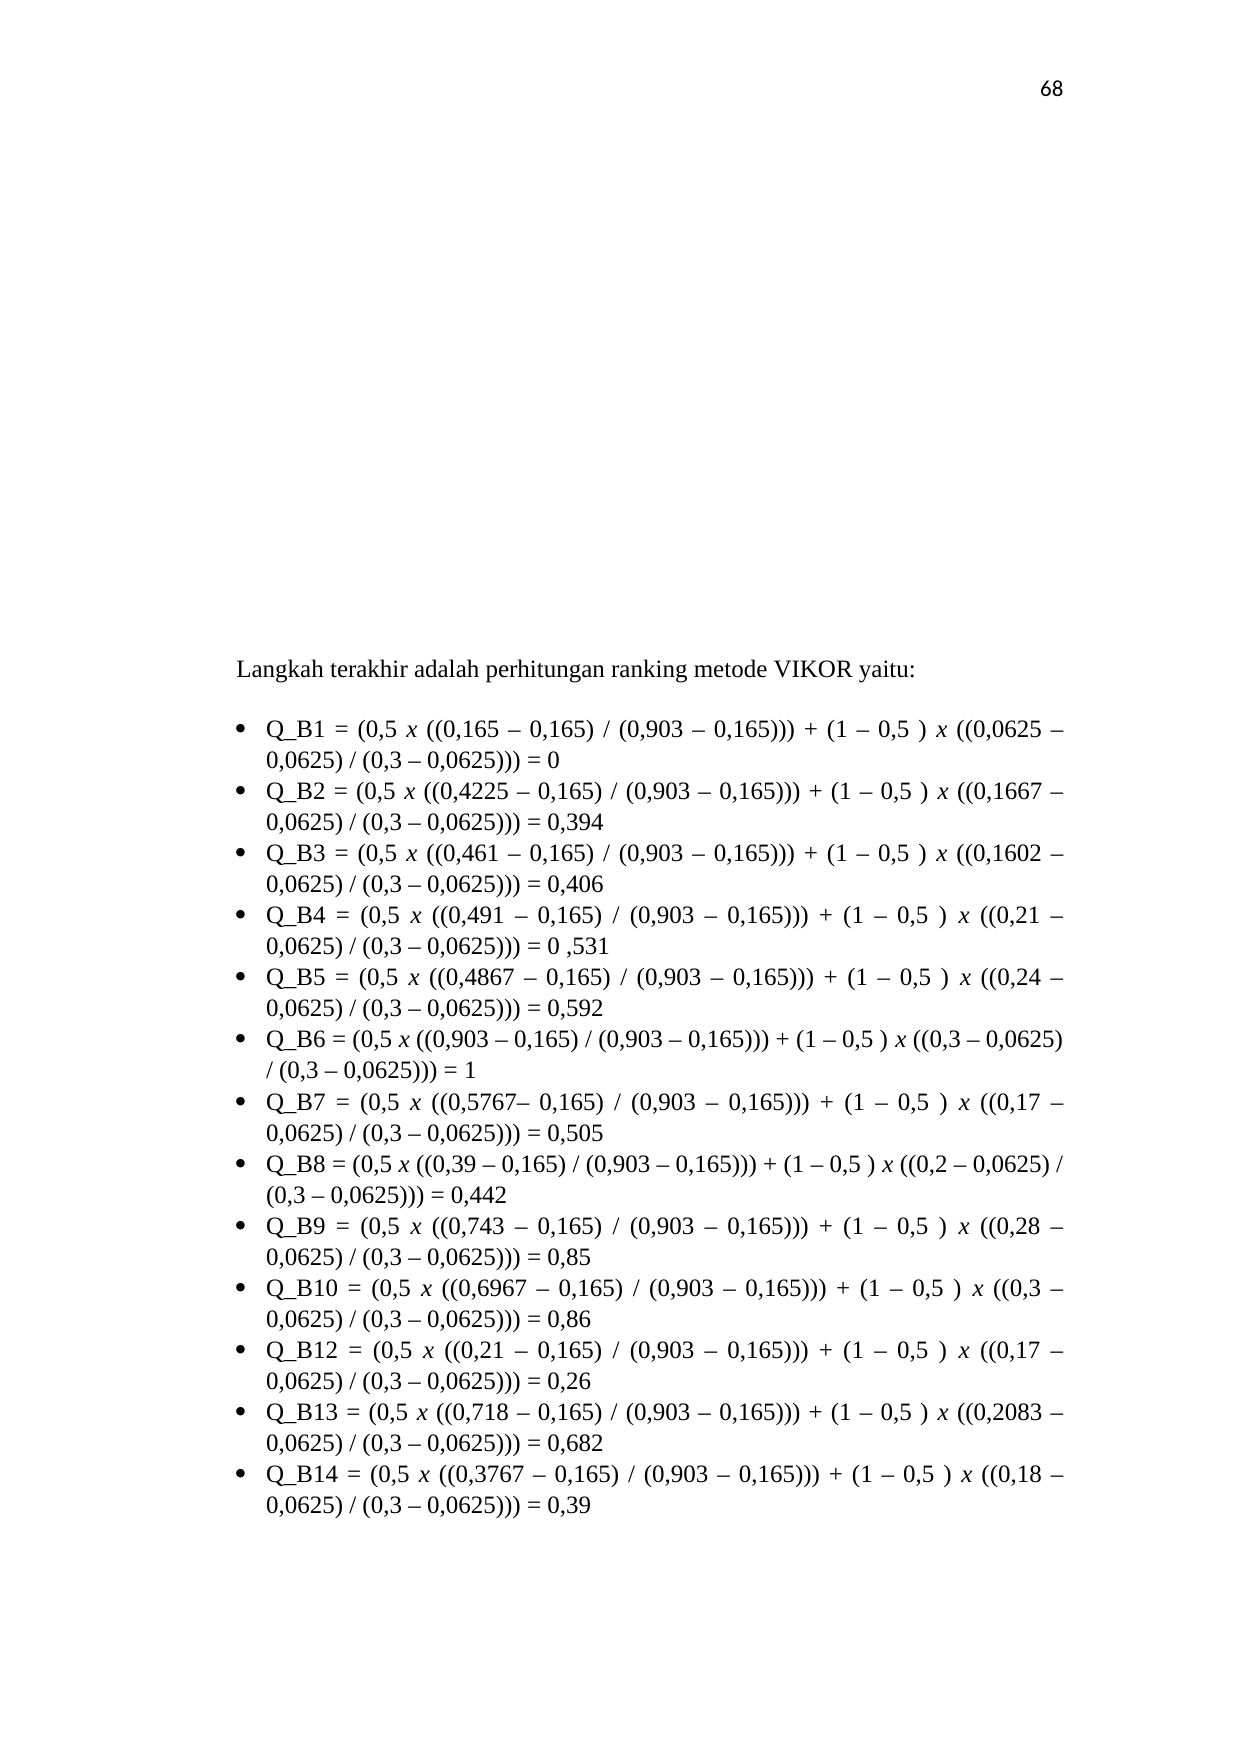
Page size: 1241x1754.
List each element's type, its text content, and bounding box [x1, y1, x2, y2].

list Q_B8 = (0,5 x ((0,39 – 0,165) / (0,903 – 0,165))) + (1 – 0,5 ) x ((0,2 – 0,0625) / (0,3 – 0,0625))) = 0,442 [236, 1149, 1063, 1208]
list Q_B10 = (0,5 x ((0,6967 – 0,165) / (0,903 – 0,165))) + (1 – 0,5 ) x ((0,3 – 0,0625) / (0,3 – 0,0625))) = 0,86 [236, 1273, 1063, 1333]
text Langkah terakhir adalah perhitungan ranking metode VIKOR yaitu: [236, 654, 1063, 683]
list Q_B1 = (0,5 x ((0,165 – 0,165) / (0,903 – 0,165))) + (1 – 0,5 ) x ((0,0625 – 0,0625) / (0,3 – 0,0625))) = 0 [236, 714, 1063, 774]
list Q_B5 = (0,5 x ((0,4867 – 0,165) / (0,903 – 0,165))) + (1 – 0,5 ) x ((0,24 – 0,0625) / (0,3 – 0,0625))) = 0,592 [236, 962, 1063, 1022]
list Q_B6 = (0,5 x ((0,903 – 0,165) / (0,903 – 0,165))) + (1 – 0,5 ) x ((0,3 – 0,0625) / (0,3 – 0,0625))) = 1 [236, 1024, 1063, 1084]
list Q_B14 = (0,5 x ((0,3767 – 0,165) / (0,903 – 0,165))) + (1 – 0,5 ) x ((0,18 – 0,0625) / (0,3 – 0,0625))) = 0,39 [236, 1459, 1063, 1519]
list Q_B2 = (0,5 x ((0,4225 – 0,165) / (0,903 – 0,165))) + (1 – 0,5 ) x ((0,1667 – 0,0625) / (0,3 – 0,0625))) = 0,394 [236, 776, 1063, 836]
list Q_B9 = (0,5 x ((0,743 – 0,165) / (0,903 – 0,165))) + (1 – 0,5 ) x ((0,28 – 0,0625) / (0,3 – 0,0625))) = 0,85 [236, 1211, 1063, 1271]
list Q_B4 = (0,5 x ((0,491 – 0,165) / (0,903 – 0,165))) + (1 – 0,5 ) x ((0,21 – 0,0625) / (0,3 – 0,0625))) = 0 ,531 [236, 900, 1063, 960]
list Q_B3 = (0,5 x ((0,461 – 0,165) / (0,903 – 0,165))) + (1 – 0,5 ) x ((0,1602 – 0,0625) / (0,3 – 0,0625))) = 0,406 [236, 838, 1063, 898]
list Q_B7 = (0,5 x ((0,5767– 0,165) / (0,903 – 0,165))) + (1 – 0,5 ) x ((0,17 – 0,0625) / (0,3 – 0,0625))) = 0,505 [236, 1087, 1063, 1146]
list Q_B12 = (0,5 x ((0,21 – 0,165) / (0,903 – 0,165))) + (1 – 0,5 ) x ((0,17 – 0,0625) / (0,3 – 0,0625))) = 0,26 [236, 1335, 1063, 1395]
list Q_B13 = (0,5 x ((0,718 – 0,165) / (0,903 – 0,165))) + (1 – 0,5 ) x ((0,2083 – 0,0625) / (0,3 – 0,0625))) = 0,682 [236, 1397, 1063, 1457]
